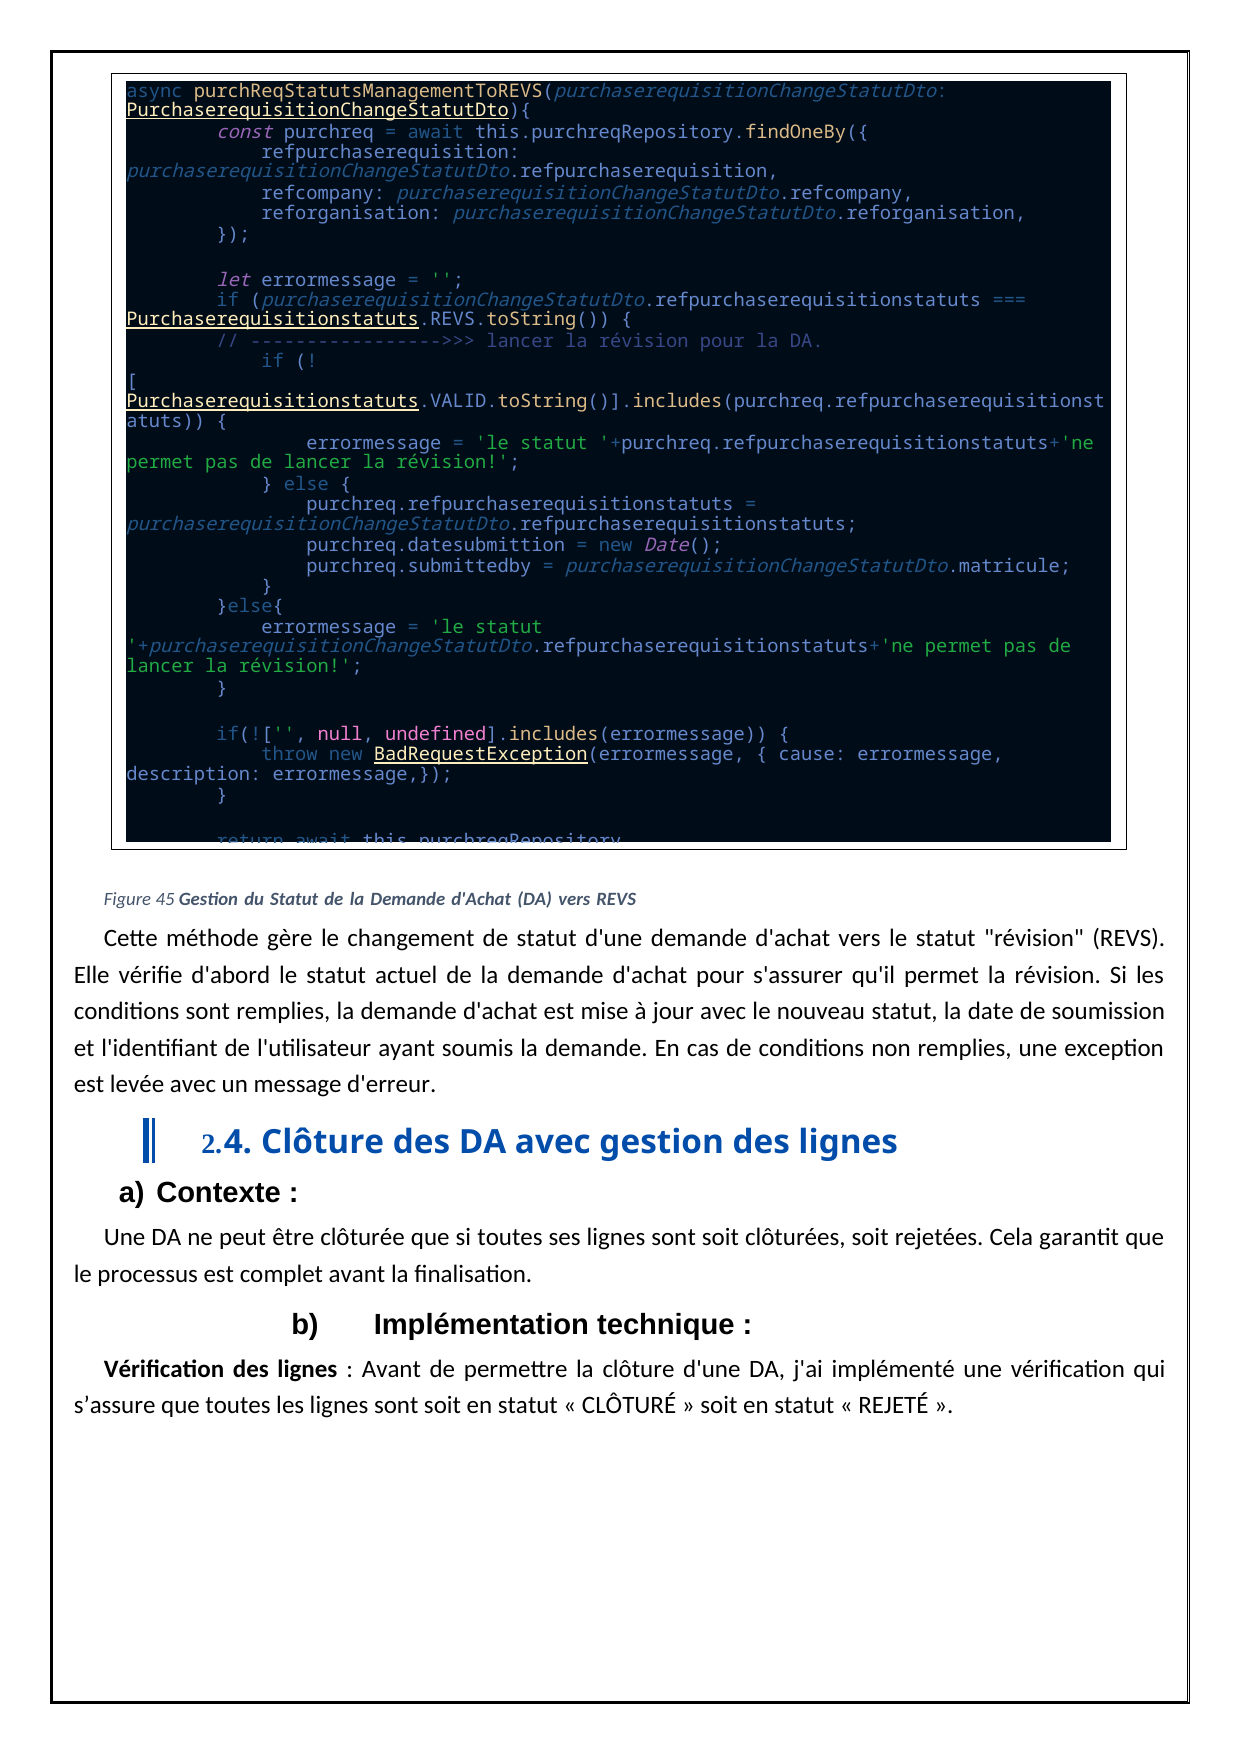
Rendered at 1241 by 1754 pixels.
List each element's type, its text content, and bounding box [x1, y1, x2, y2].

subtitle Contexte : [118, 1175, 1167, 1209]
text Cette méthode gère le changement de statut d'une demande d'achat vers le statut "révision" (REVS). Elle vérifie d'abord le statut actuel de la demande d'achat pour s'assurer qu'il permet la révision. Si les conditions sont remplies, la demande d'achat est mise à jour avec le nouveau statut, la date de soumission et l'identifiant de l'utilisateur ayant soumis la demande. En cas de conditions non remplies, une exception est levée avec un message d'erreur. [73, 922, 1167, 1099]
text Une DA ne peut être clôturée que si toutes ses lignes sont soit clôturées, soit rejetées. Cela garantit que le processus est complet avant la finalisation. [73, 1221, 1167, 1288]
subtitle Implémentation technique : [261, 1307, 1167, 1341]
text Figure 45 Gestion du Statut de la Demande d'Achat (DA) vers REVS [73, 887, 1167, 910]
subtitle 4. Clôture des DA avec gestion des lignes [143, 1117, 1167, 1163]
text Vérification des lignes : Avant de permettre la clôture d'une DA, j'ai implémenté une vérification qui s’assure que toutes les lignes sont soit en statut « CLÔTURÉ » soit en statut « REJETÉ ». [73, 1353, 1167, 1420]
